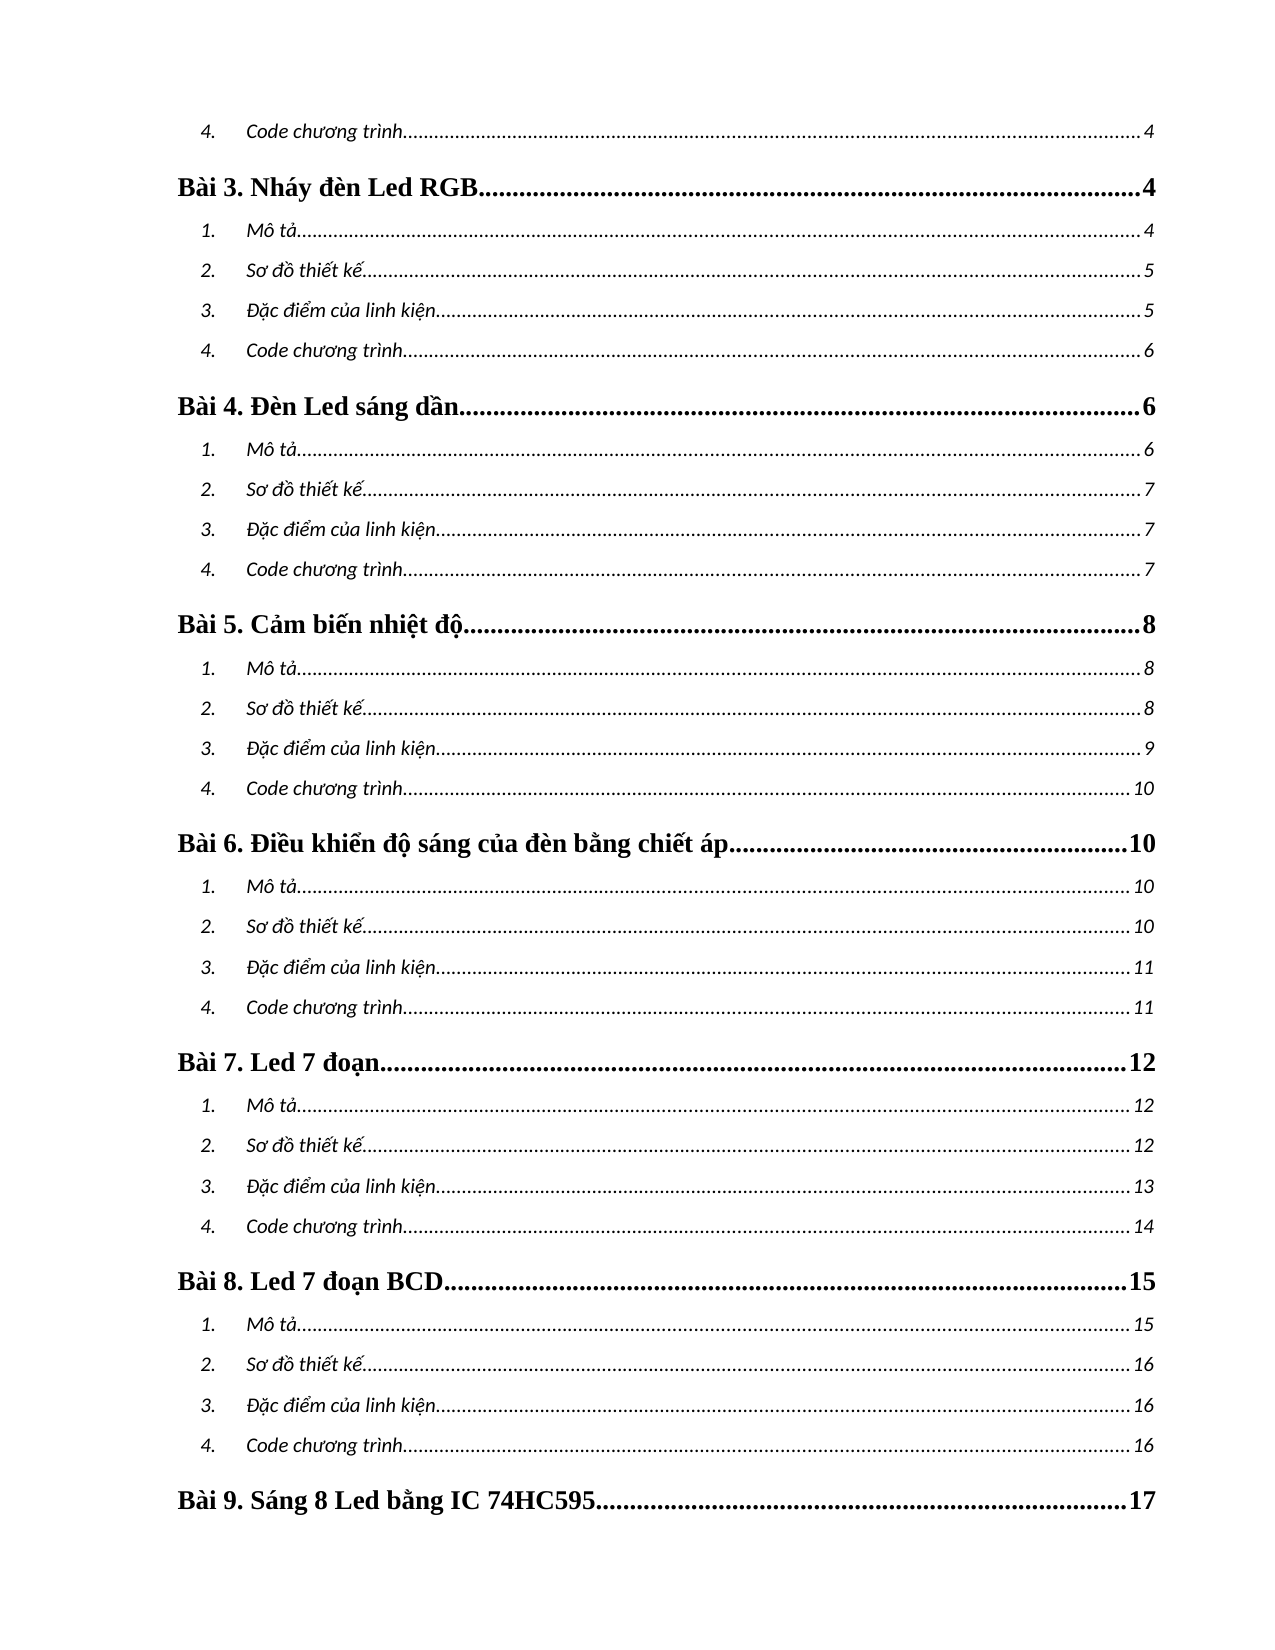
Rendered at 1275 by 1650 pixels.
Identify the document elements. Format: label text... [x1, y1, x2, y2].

text 3. Đặc điểm của linh kiện 5 [200, 297, 1157, 322]
text 4. Code chương trình 16 [200, 1432, 1157, 1457]
text 2. Sơ đồ thiết kế 7 [200, 476, 1157, 501]
text 4. Code chương trình 10 [200, 775, 1157, 800]
text 1. Mô tả 12 [200, 1093, 1157, 1118]
text Bài 8. Led 7 đoạn BCD 15 [177, 1266, 1157, 1297]
text 2. Sơ đồ thiết kế 12 [200, 1133, 1157, 1158]
text 4. Code chương trình 7 [200, 556, 1157, 581]
text 4. Code chương trình 6 [200, 337, 1157, 362]
text 2. Sơ đồ thiết kế 8 [200, 695, 1157, 720]
text 2. Sơ đồ thiết kế 5 [200, 257, 1157, 282]
text 2. Sơ đồ thiết kế 16 [200, 1352, 1157, 1377]
text 3. Đặc điểm của linh kiện 9 [200, 735, 1157, 760]
text 1. Mô tả 4 [200, 217, 1157, 242]
text Bài 3. Nháy đèn Led RGB 4 [177, 171, 1157, 202]
text 1. Mô tả 10 [200, 874, 1157, 899]
text 1. Mô tả 6 [200, 436, 1157, 461]
text 1. Mô tả 15 [200, 1312, 1157, 1337]
text 3. Đặc điểm của linh kiện 11 [200, 954, 1157, 979]
text Bài 4. Đèn Led sáng dần 6 [177, 390, 1157, 421]
text 4. Code chương trình 11 [200, 994, 1157, 1019]
text 4. Code chương trình 14 [200, 1213, 1157, 1238]
text Bài 9. Sáng 8 Led bằng IC 74HC595 17 [177, 1484, 1157, 1516]
text 2. Sơ đồ thiết kế 10 [200, 914, 1157, 939]
text 3. Đặc điểm của linh kiện 13 [200, 1173, 1157, 1198]
text 4. Code chương trình 4 [200, 118, 1157, 143]
text 3. Đặc điểm của linh kiện 16 [200, 1392, 1157, 1417]
text 1. Mô tả 8 [200, 655, 1157, 680]
text Bài 6. Điều khiển độ sáng của đèn bằng chiết áp 10 [177, 828, 1157, 859]
text Bài 7. Led 7 đoạn 12 [177, 1047, 1157, 1078]
text Bài 5. Cảm biến nhiệt độ 8 [177, 609, 1157, 640]
text 3. Đặc điểm của linh kiện 7 [200, 516, 1157, 541]
